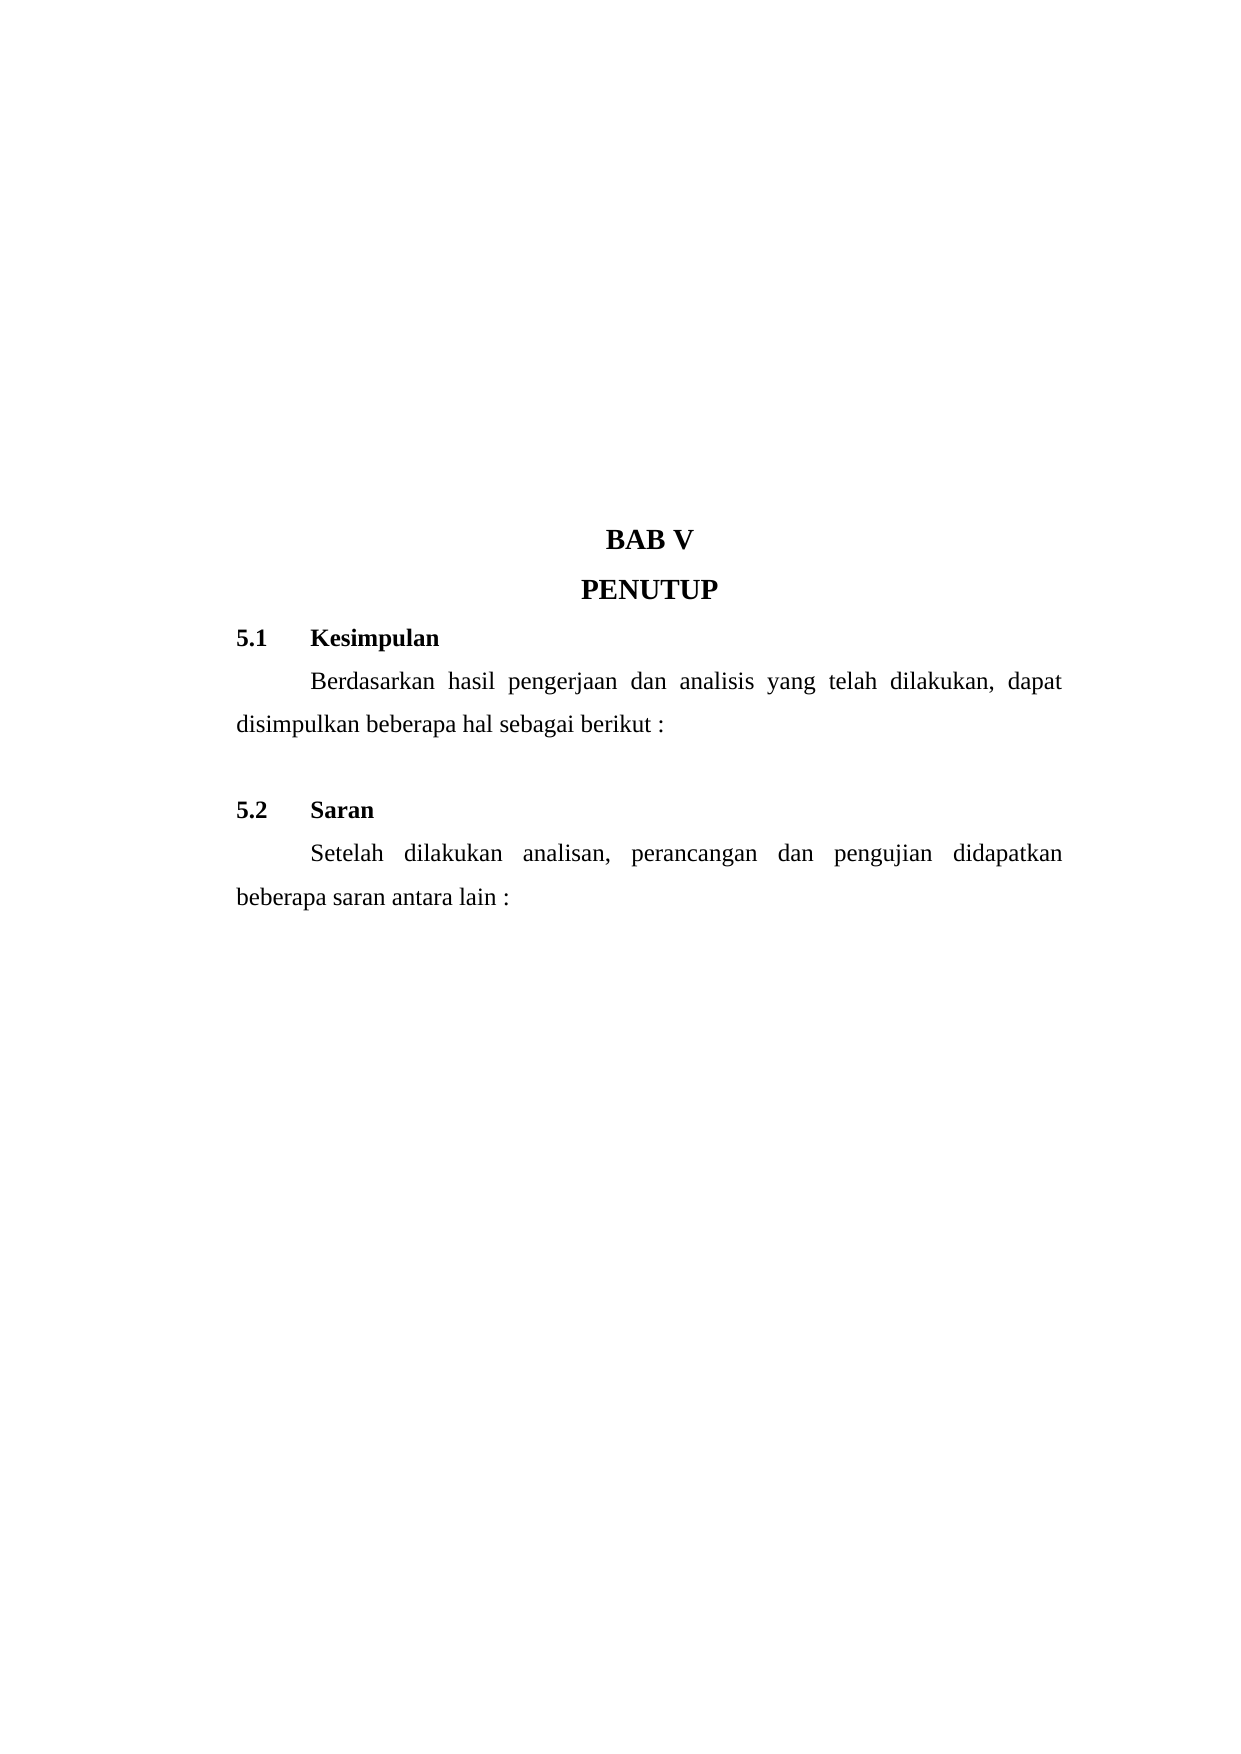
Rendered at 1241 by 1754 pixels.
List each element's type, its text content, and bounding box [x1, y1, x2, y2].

text Saran [236, 795, 1063, 824]
text Berdasarkan hasil pengerjaan dan analisis yang telah dilakukan, dapat disimpulkan beberapa hal sebagai berikut : [236, 666, 1063, 738]
text Kesimpulan [236, 623, 1063, 652]
text Setelah dilakukan analisan, perancangan dan pengujian didapatkan beberapa saran antara lain : [236, 838, 1063, 910]
subtitle BAB V [236, 522, 1063, 556]
text PENUTUP [236, 572, 1063, 606]
